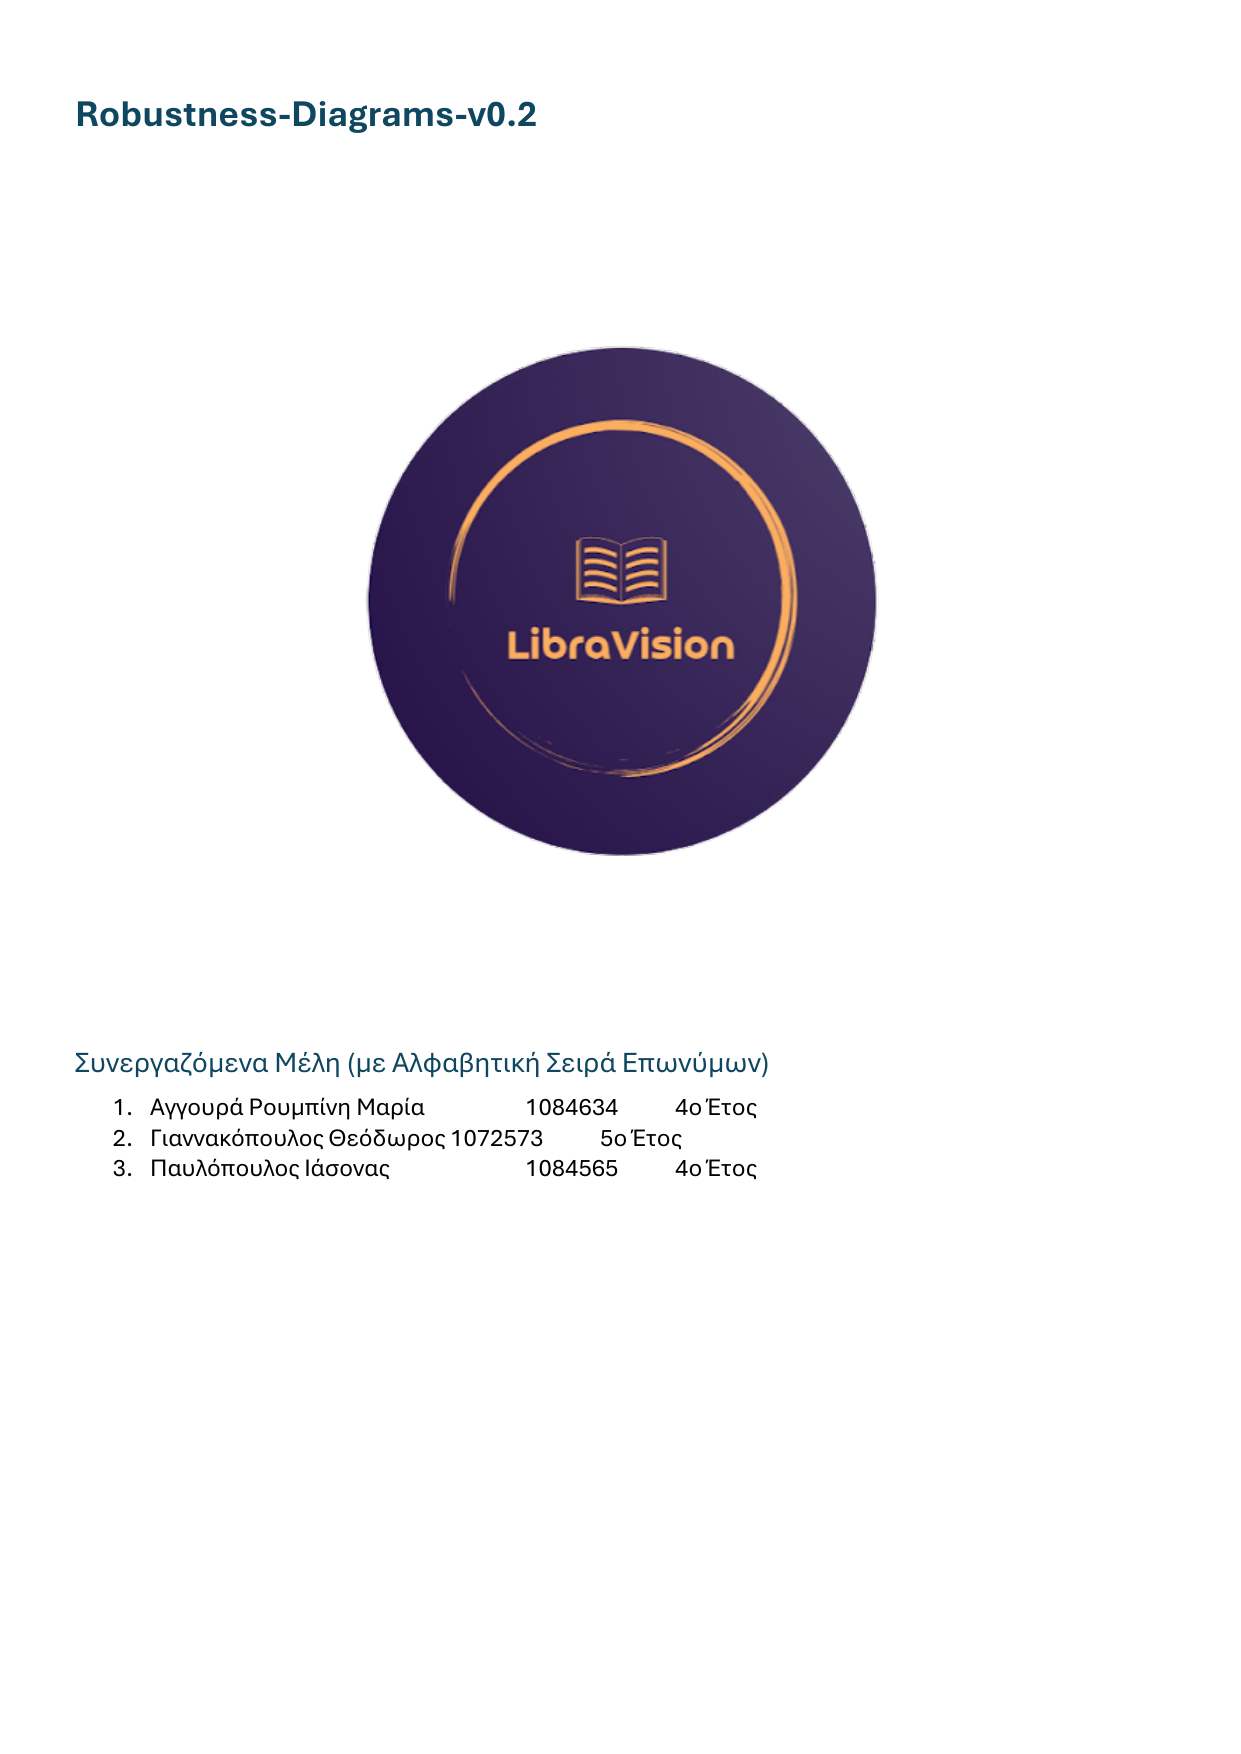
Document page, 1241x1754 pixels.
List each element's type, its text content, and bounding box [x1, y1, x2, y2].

list Παυλόπουλος Ιάσονας 1084565 4ο Έτος [112, 1153, 1165, 1184]
list Αγγουρά Ρουμπίνη Μαρία 1084634 4ο Έτος [112, 1092, 1165, 1123]
list Γιαννακόπουλος Θεόδωρος 1072573 5ο Έτος [112, 1123, 1165, 1153]
subtitle Συνεργαζόμενα Μέλη (με Αλφαβητική Σειρά Επωνύμων) [75, 1045, 1165, 1081]
text Robustness-Diagrams-v0.2 [75, 92, 1165, 137]
picture [346, 338, 894, 897]
